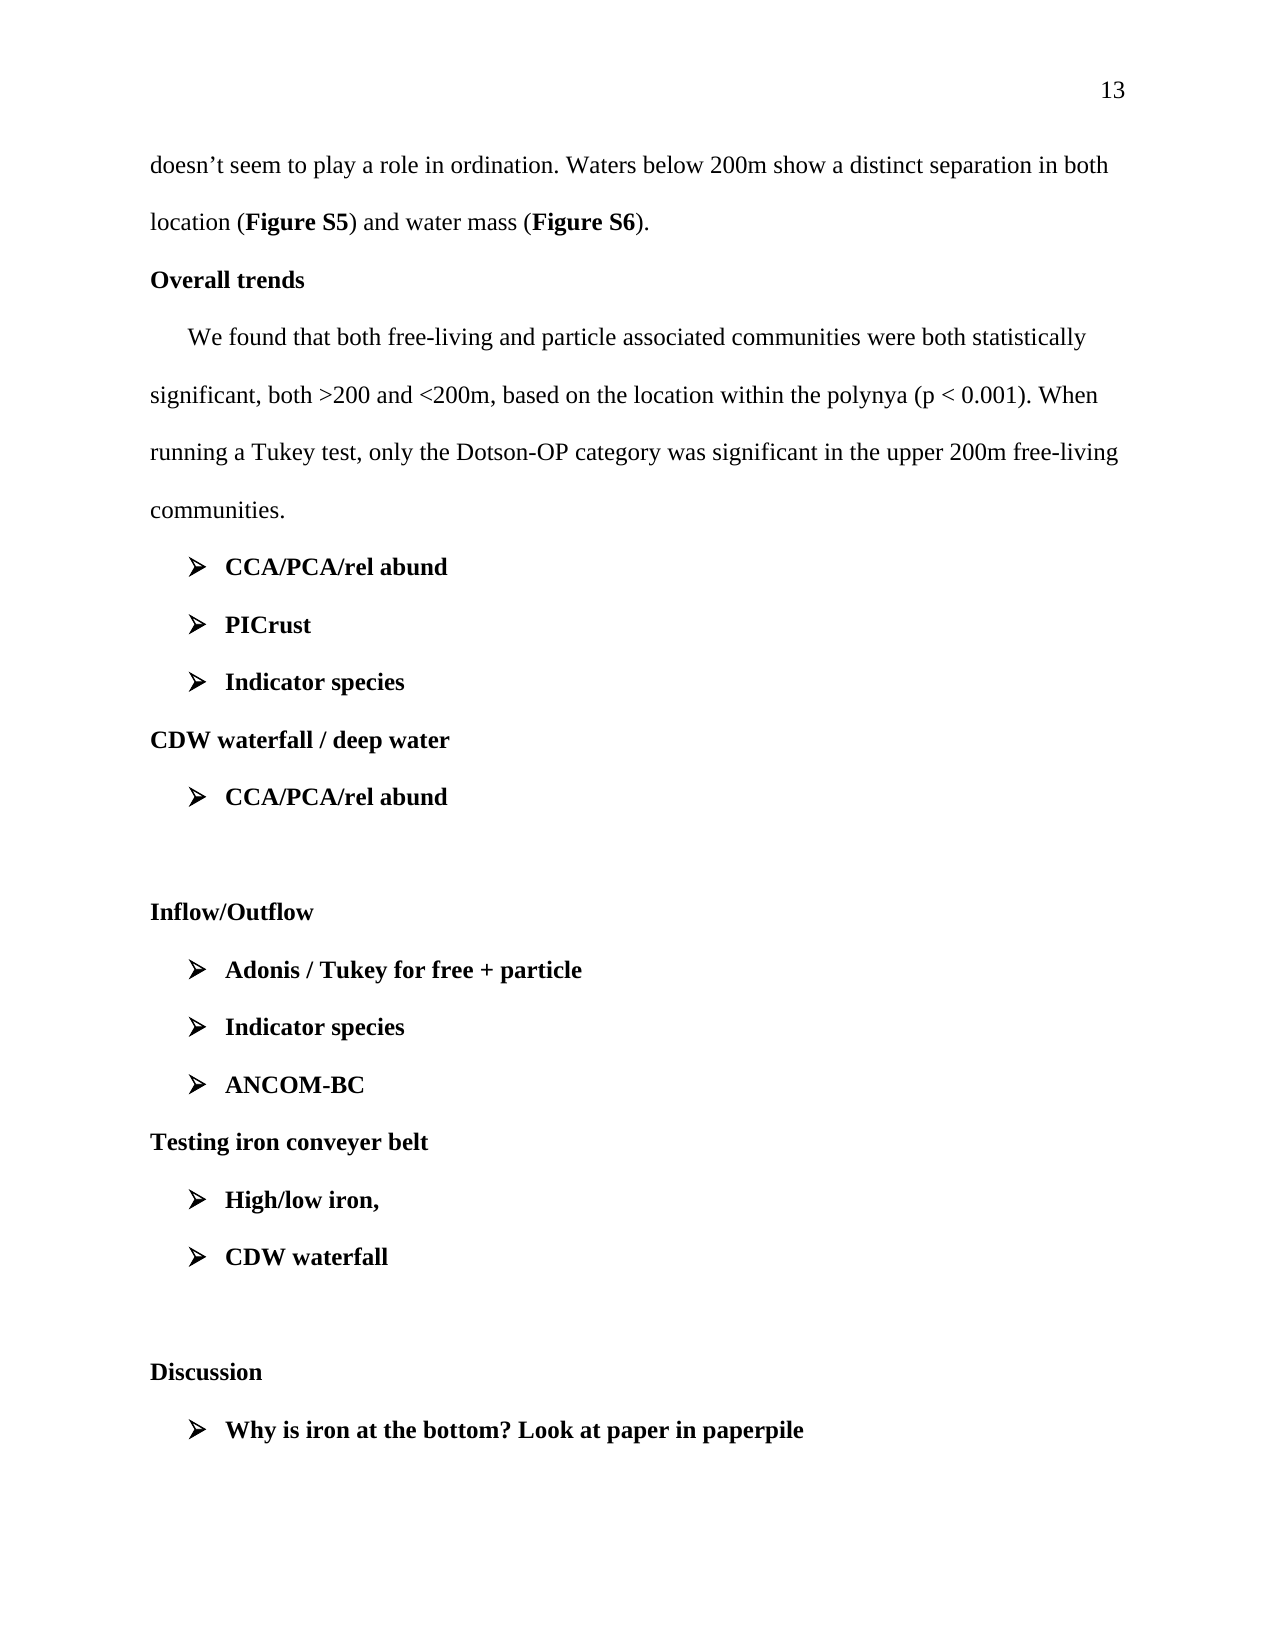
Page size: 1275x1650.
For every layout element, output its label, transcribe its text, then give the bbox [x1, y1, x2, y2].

list Why is iron at the bottom? Look at paper in paperpile [187, 1415, 1125, 1444]
list Indicator species [187, 1012, 1125, 1041]
list Adonis / Tukey for free + particle [187, 955, 1125, 984]
list CCA/PCA/rel abund [187, 782, 1125, 811]
text Overall trends [150, 265, 1125, 294]
list ANCOM-BC [187, 1070, 1125, 1099]
list High/low iron, [187, 1185, 1125, 1214]
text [150, 150, 1125, 236]
list CCA/PCA/rel abund [187, 552, 1125, 581]
text Testing iron conveyer belt [150, 1127, 1125, 1156]
text Inflow/Outflow [150, 897, 1125, 926]
text We found that both free-living and particle associated communities were both statistically significant, both >200 and <200m, based on the location within the polynya (p < 0.001). When running a Tukey test, only the Dotson-OP category was significant in the upper 200m free-living communities. [150, 322, 1125, 524]
text Discussion [150, 1357, 1125, 1386]
text CDW waterfall / deep water [150, 725, 1125, 754]
list CDW waterfall [187, 1242, 1125, 1271]
list Indicator species [187, 667, 1125, 696]
list PICrust [187, 610, 1125, 639]
